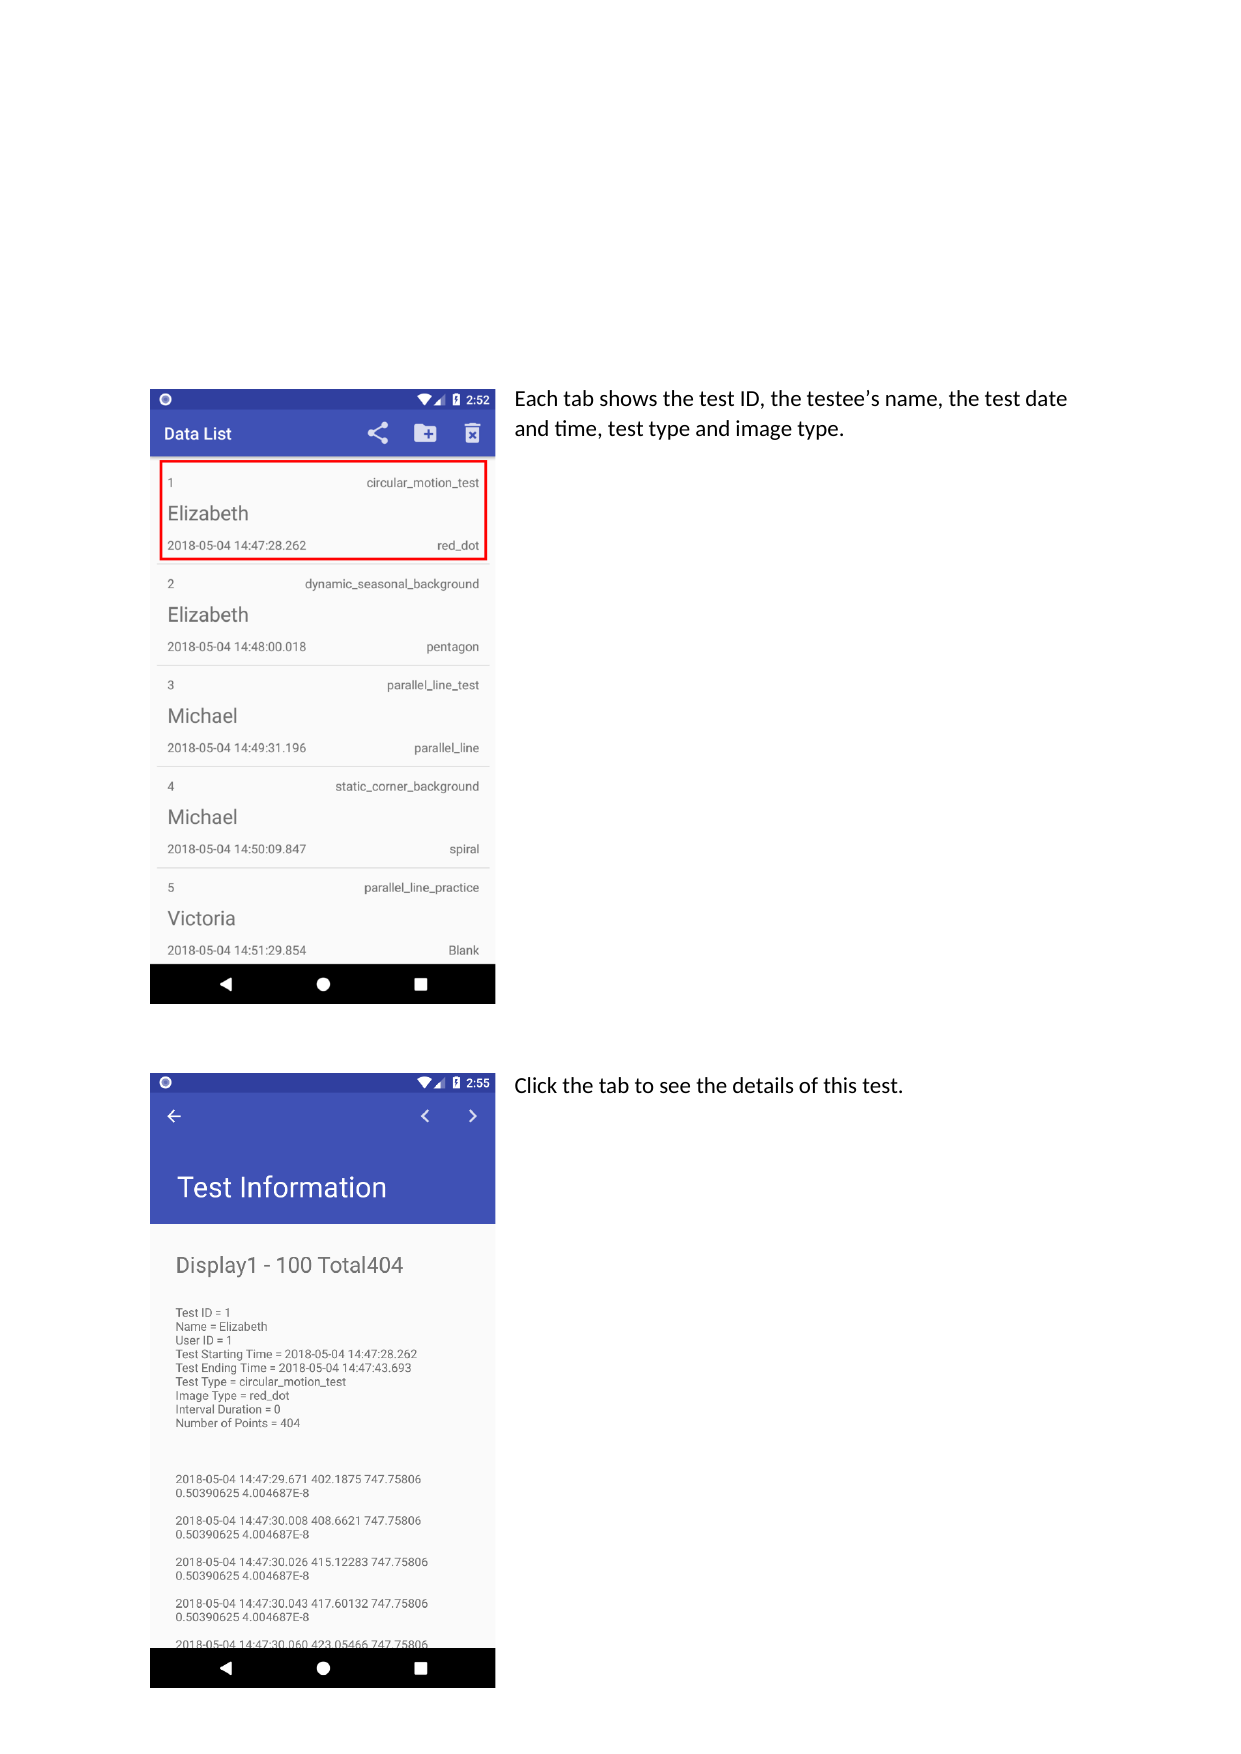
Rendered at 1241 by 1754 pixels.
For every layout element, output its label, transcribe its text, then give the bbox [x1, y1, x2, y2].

picture [150, 1073, 496, 1688]
text Each tab shows the test ID, the testee’s name, the test date and time, test type and image type. [150, 384, 1090, 443]
text Click the tab to see the details of this test. [150, 1071, 1090, 1099]
picture [150, 389, 496, 1004]
